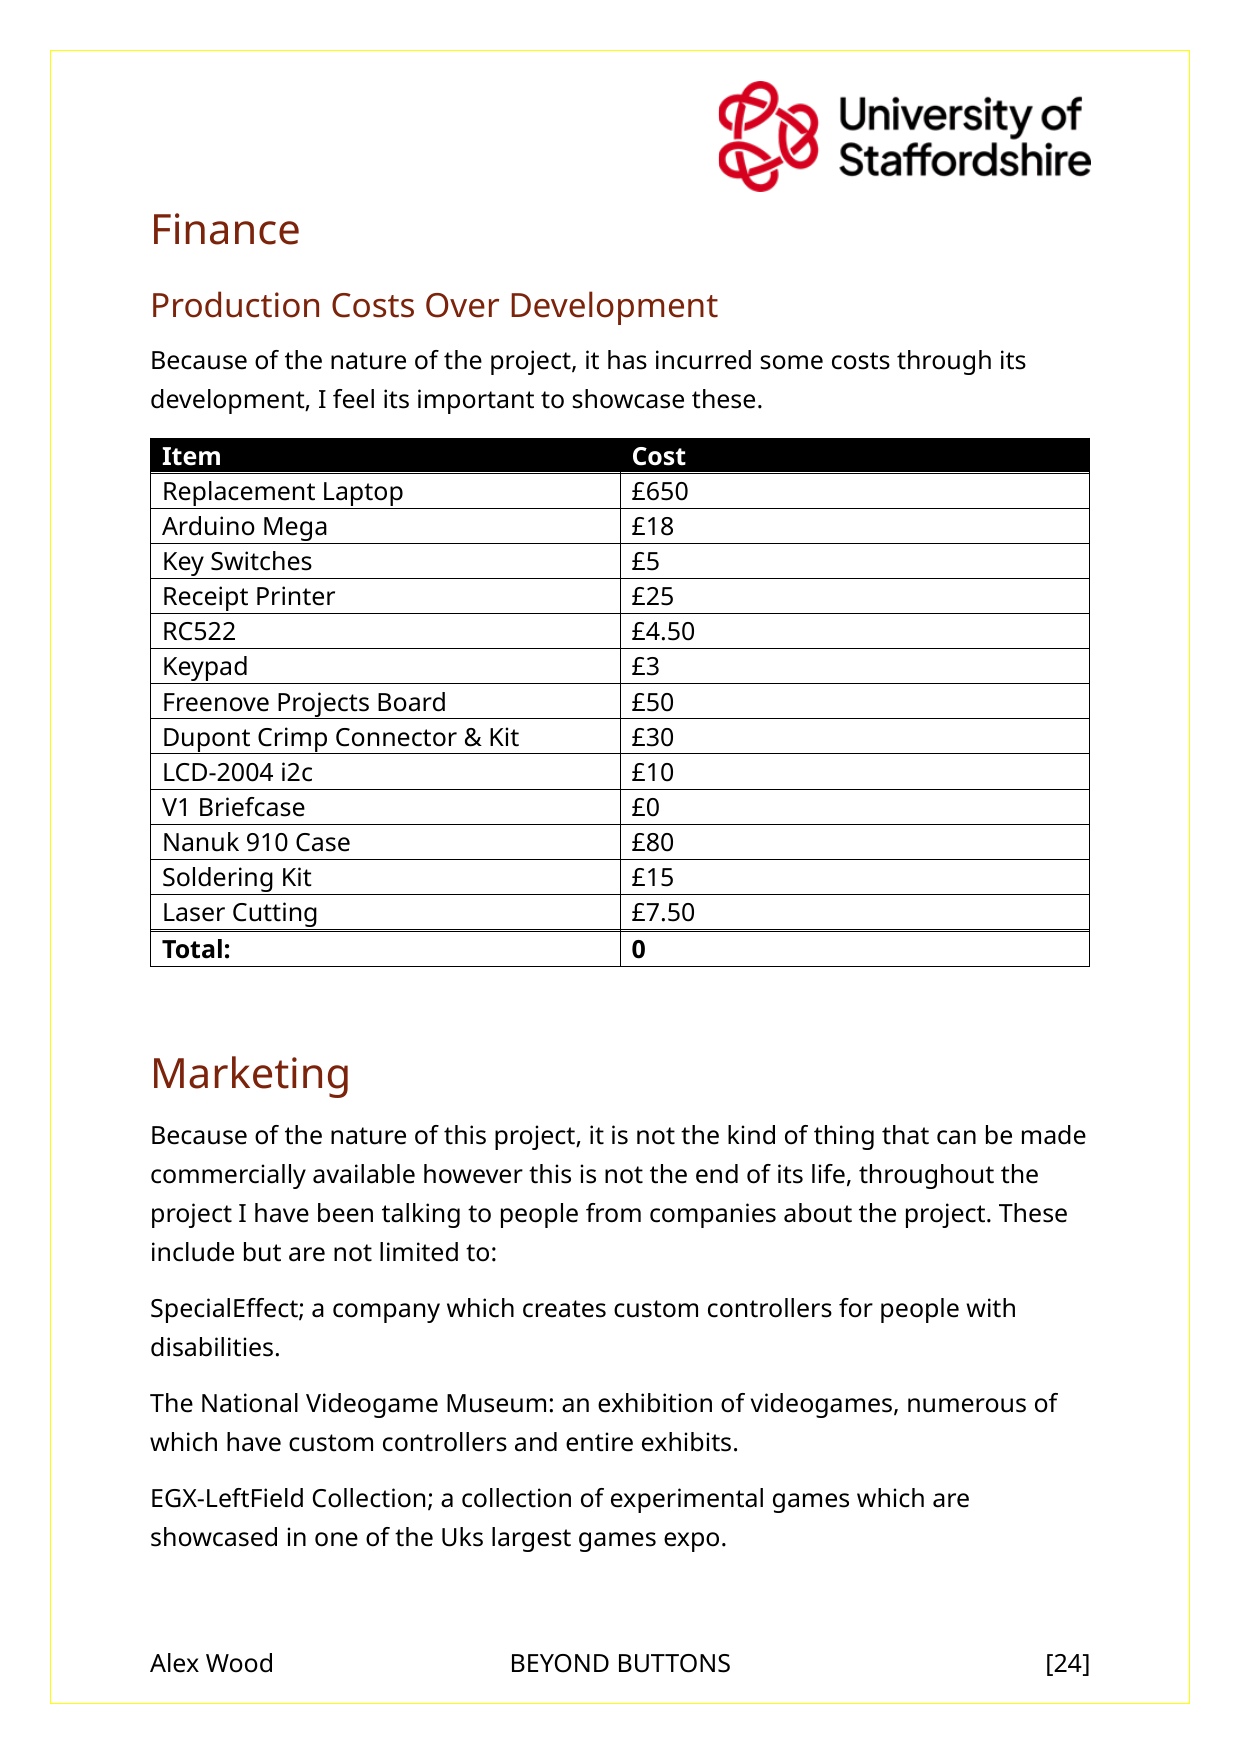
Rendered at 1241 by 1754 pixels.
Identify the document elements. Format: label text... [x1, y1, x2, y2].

table_cell £30 [621, 719, 1089, 753]
table_cell £898.00 [621, 932, 1089, 966]
text Because of the nature of the project, it has incurred some costs through its development, I feel its important to showcase these. [150, 342, 1090, 416]
subtitle Production Costs Over Development [150, 282, 1090, 327]
table_cell RC522 [151, 614, 620, 648]
table_header Cost [621, 439, 1089, 472]
table_cell £25 [621, 579, 1089, 613]
table_cell Receipt Printer [151, 579, 620, 613]
table_cell £4.50 [621, 614, 1089, 648]
table_cell £650 [621, 474, 1089, 508]
text SpecialEffect; a company which creates custom controllers for people with disabilities. [150, 1291, 1090, 1364]
table_cell Arduino Mega [151, 509, 620, 543]
table_header Item [151, 439, 620, 472]
table_cell £50 [621, 684, 1089, 718]
table_cell V1 Briefcase [151, 790, 620, 823]
table_cell £80 [621, 825, 1089, 859]
table_cell LCD-2004 i2c [151, 754, 620, 788]
subtitle Finance [150, 150, 1090, 257]
table_cell Key Switches [151, 544, 620, 578]
table_cell £18 [621, 509, 1089, 543]
table_cell Replacement Laptop [151, 474, 620, 508]
text The National Videogame Museum: an exhibition of videogames, numerous of which have custom controllers and entire exhibits. [150, 1386, 1090, 1459]
table_cell Total: [151, 932, 620, 966]
table_cell £10 [621, 754, 1089, 788]
subtitle Marketing [150, 1044, 1090, 1101]
table_cell £7.50 [621, 895, 1089, 929]
table_cell Nanuk 910 Case [151, 825, 620, 859]
table_cell Soldering Kit [151, 860, 620, 894]
table_cell £5 [621, 544, 1089, 578]
table_cell £15 [621, 860, 1089, 894]
text Because of the nature of this project, it is not the kind of thing that can be made commercially available however this is not the end of its life, throughout the project I have been talking to people from companies about the project. These include but are not limited to: [150, 1117, 1090, 1269]
table_cell £0 [621, 790, 1089, 823]
table_cell Keypad [151, 649, 620, 683]
table_cell Dupont Crimp Connector & Kit [151, 719, 620, 753]
table_cell Freenove Projects Board [151, 684, 620, 718]
picture [718, 81, 1091, 192]
table_cell £3 [621, 649, 1089, 683]
text EGX-LeftField Collection; a collection of experimental games which are showcased in one of the Uks largest games expo. [150, 1481, 1090, 1554]
table_cell Laser Cutting [151, 895, 620, 929]
